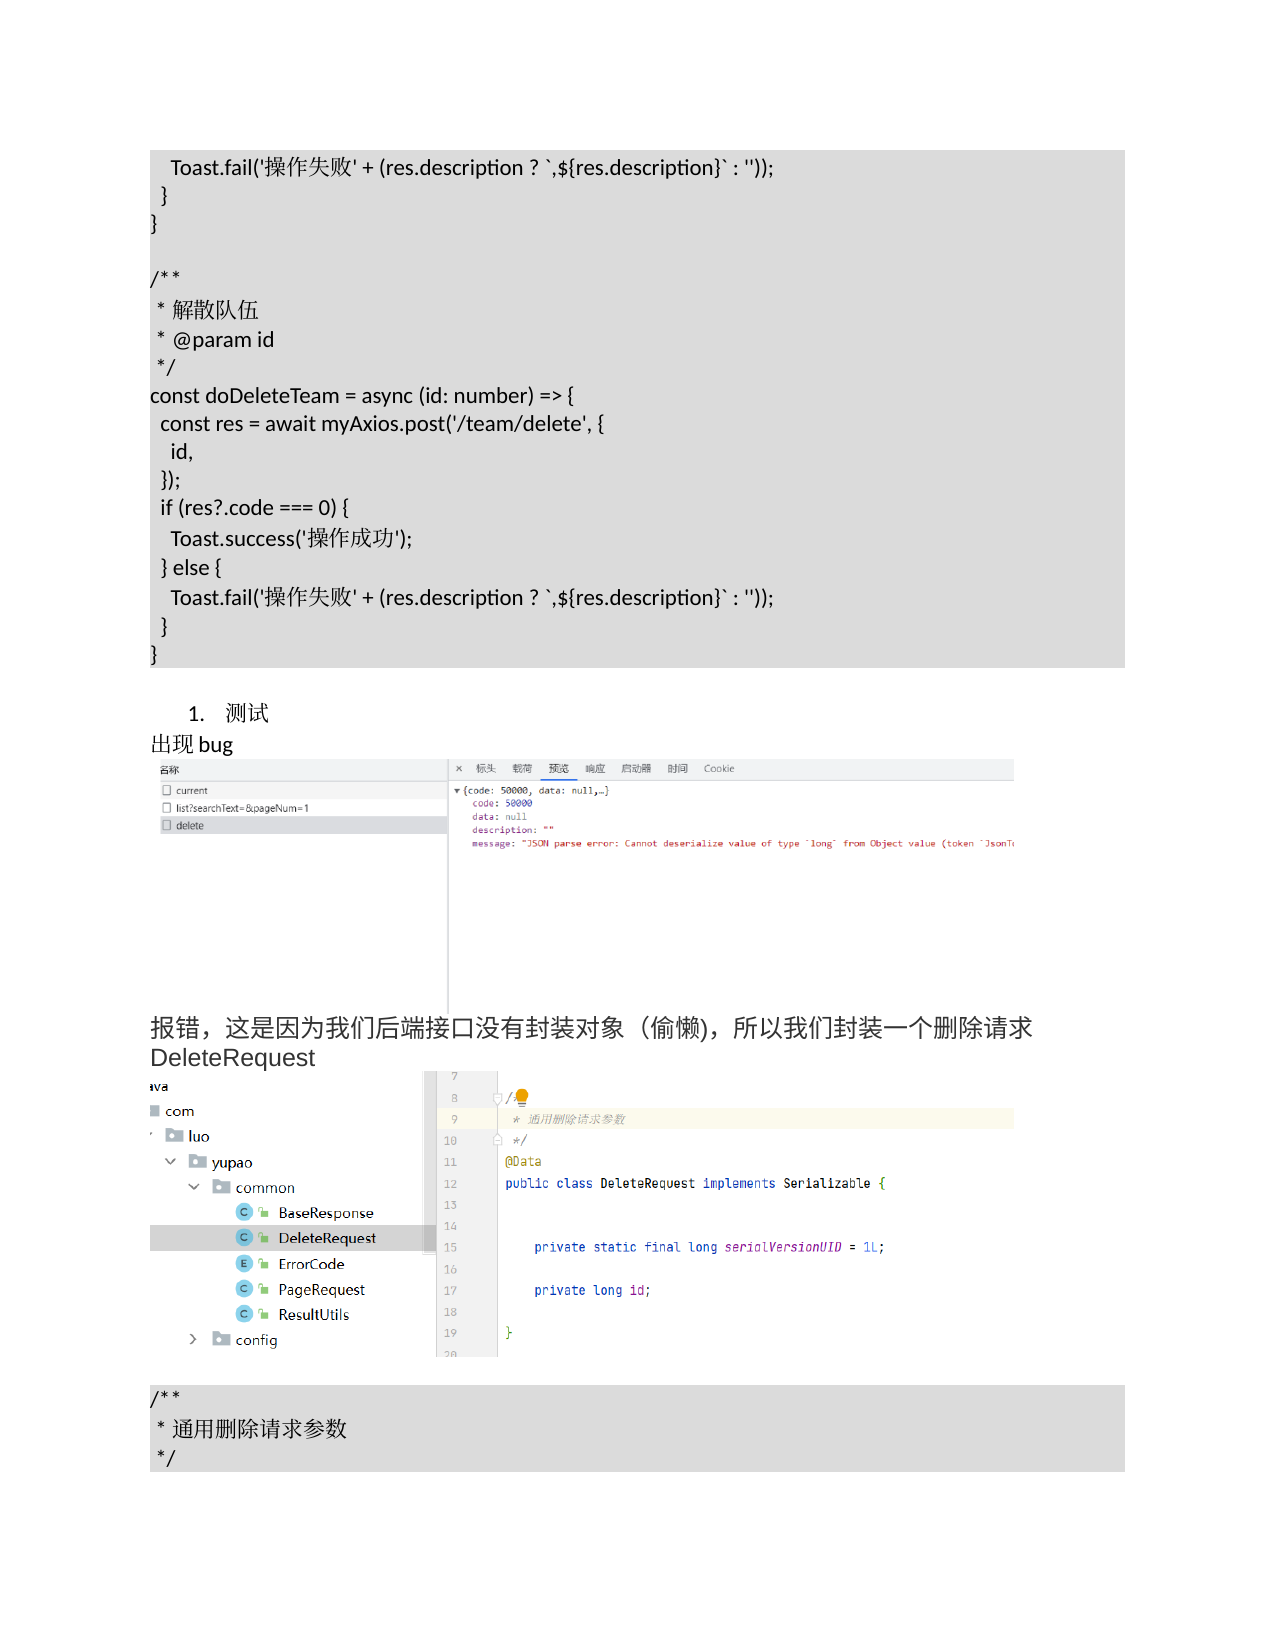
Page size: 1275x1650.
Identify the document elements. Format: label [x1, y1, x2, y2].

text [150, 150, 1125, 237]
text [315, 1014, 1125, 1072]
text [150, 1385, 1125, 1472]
picture [150, 759, 1014, 1014]
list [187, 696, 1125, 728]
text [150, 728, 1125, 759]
picture [150, 1071, 1014, 1357]
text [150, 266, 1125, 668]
